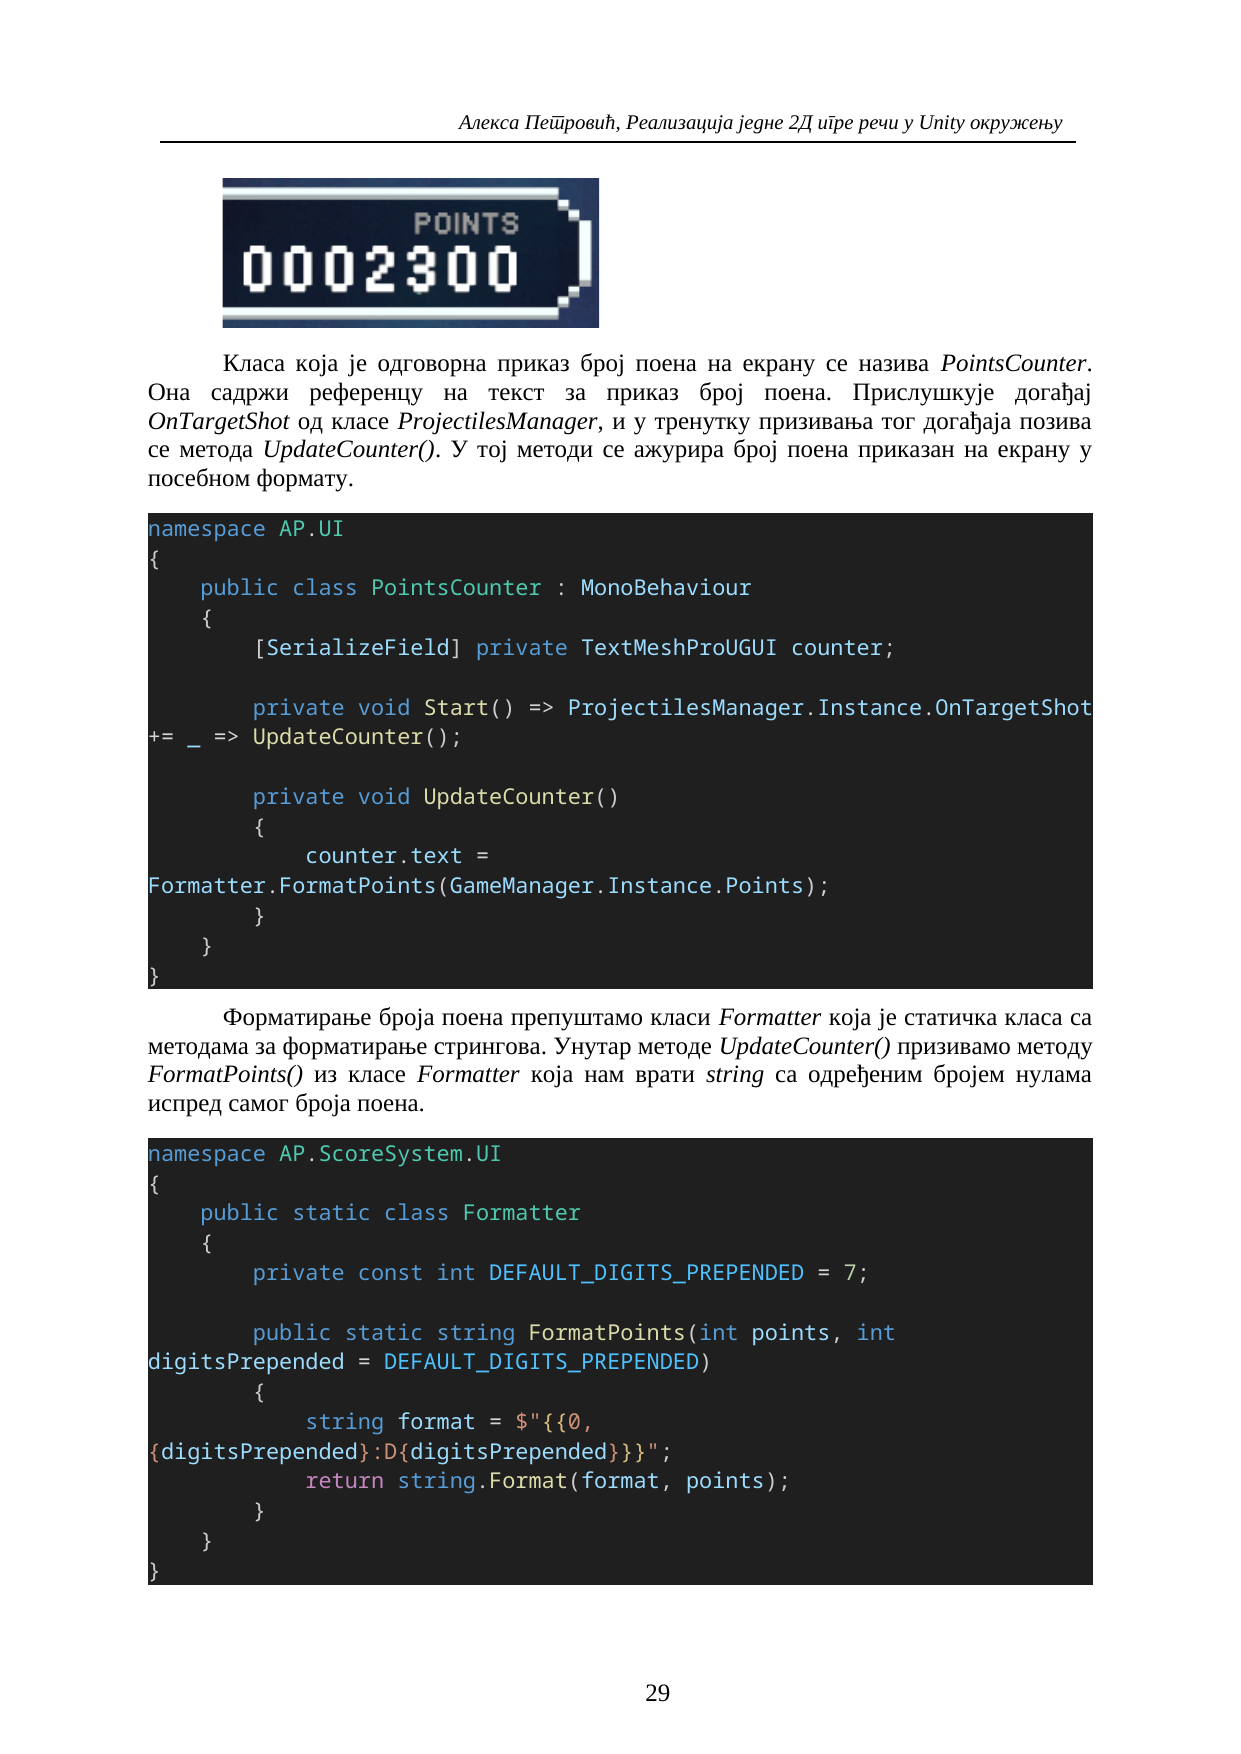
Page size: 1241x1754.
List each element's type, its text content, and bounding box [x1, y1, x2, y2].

text [SerializeField] private TextMeshProUGUI counter; [148, 632, 1093, 662]
text } [148, 930, 1093, 960]
text private const int DEFAULT_DIGITS_PREPENDED = 7; [148, 1257, 1093, 1287]
text return string.Format(format, points); [148, 1466, 1093, 1495]
text { [148, 1376, 1093, 1406]
text public static class Formatter [148, 1197, 1093, 1227]
text counter.text = Formatter.FormatPoints(GameManager.Instance.Points); [148, 841, 1093, 900]
text Форматирање броја поена препуштамо класи Formatter која је статичка класа са методама за форматирање стрингова. Унутар методе UpdateCounter() призивамо методу FormatPoints() из класе Formatter која нам врати string са одређеним бројем нулама испред самог броја поена. [148, 1002, 1093, 1117]
text { [148, 811, 1093, 841]
text } [148, 1525, 1093, 1555]
text { [148, 1227, 1093, 1257]
text private void Start() => ProjectilesManager.Instance.OnTargetShot += _ => UpdateCounter(); [148, 692, 1093, 751]
text namespace AP.ScoreSystem.UI [148, 1138, 1093, 1168]
text string format = $"{{0,{digitsPrepended}:D{digitsPrepended}}}"; [148, 1406, 1093, 1466]
text { [148, 602, 1093, 632]
text } [148, 960, 1093, 989]
text public class PointsCounter : MonoBehaviour [148, 572, 1093, 602]
text namespace AP.UI [148, 513, 1093, 543]
text } [148, 1495, 1093, 1525]
text public static string FormatPoints(int points, int digitsPrepended = DEFAULT_DIGITS_PREPENDED) [148, 1317, 1093, 1376]
text Класа која је одговорна приказ број поена на екрану се назива PointsCounter. Она садржи референцу на текст за приказ број поена. Прислушкује догађај OnTargetShot од класе ProjectilesManager, и у тренутку призивања тог догађаја позива се метода UpdateCounter(). У тој методи се ажурира број поена приказан на екрану у посебном формату. [148, 348, 1093, 492]
picture [222, 178, 600, 328]
text { [148, 543, 1093, 572]
text } [148, 900, 1093, 930]
text { [148, 1168, 1093, 1197]
text } [148, 1555, 1093, 1585]
text private void UpdateCounter() [148, 781, 1093, 811]
